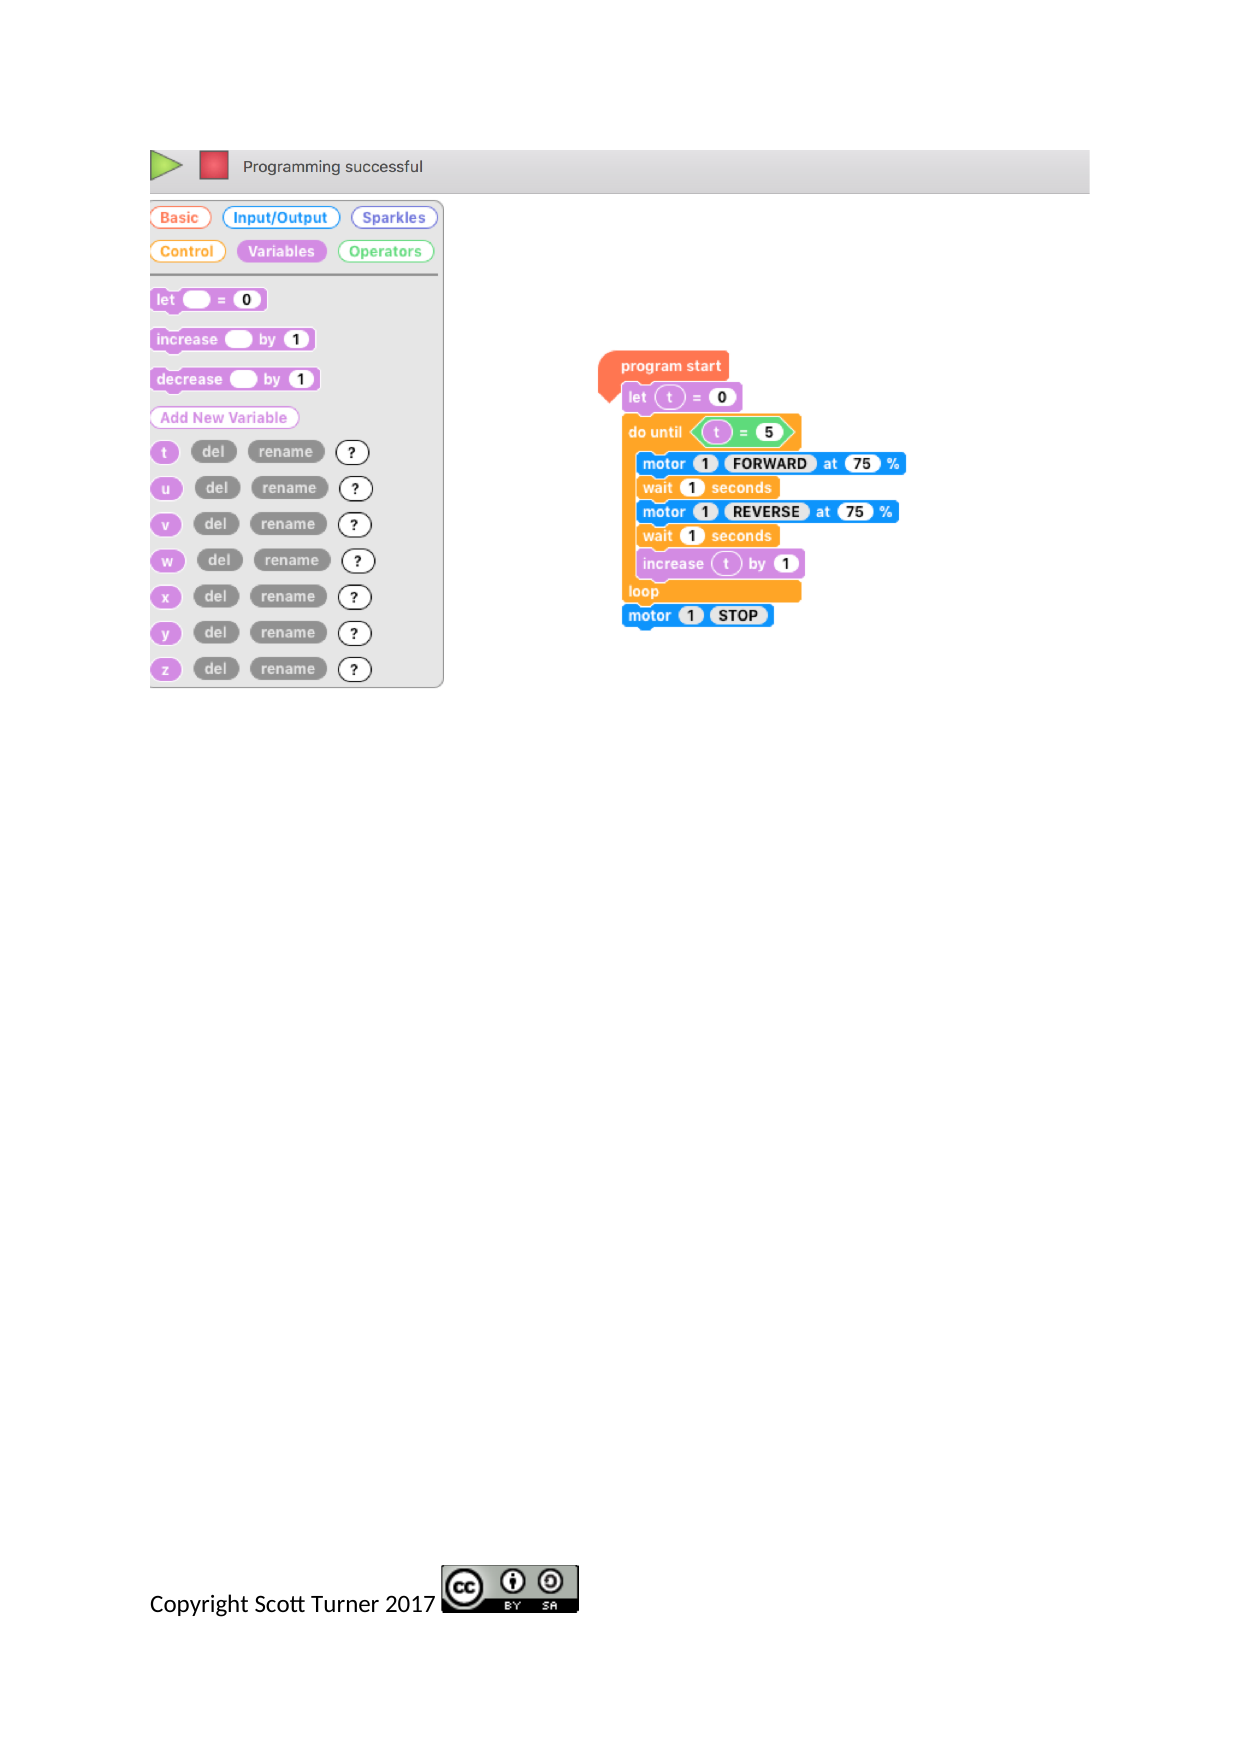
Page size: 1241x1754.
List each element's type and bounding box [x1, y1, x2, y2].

picture [441, 1565, 579, 1613]
picture [150, 150, 1090, 876]
